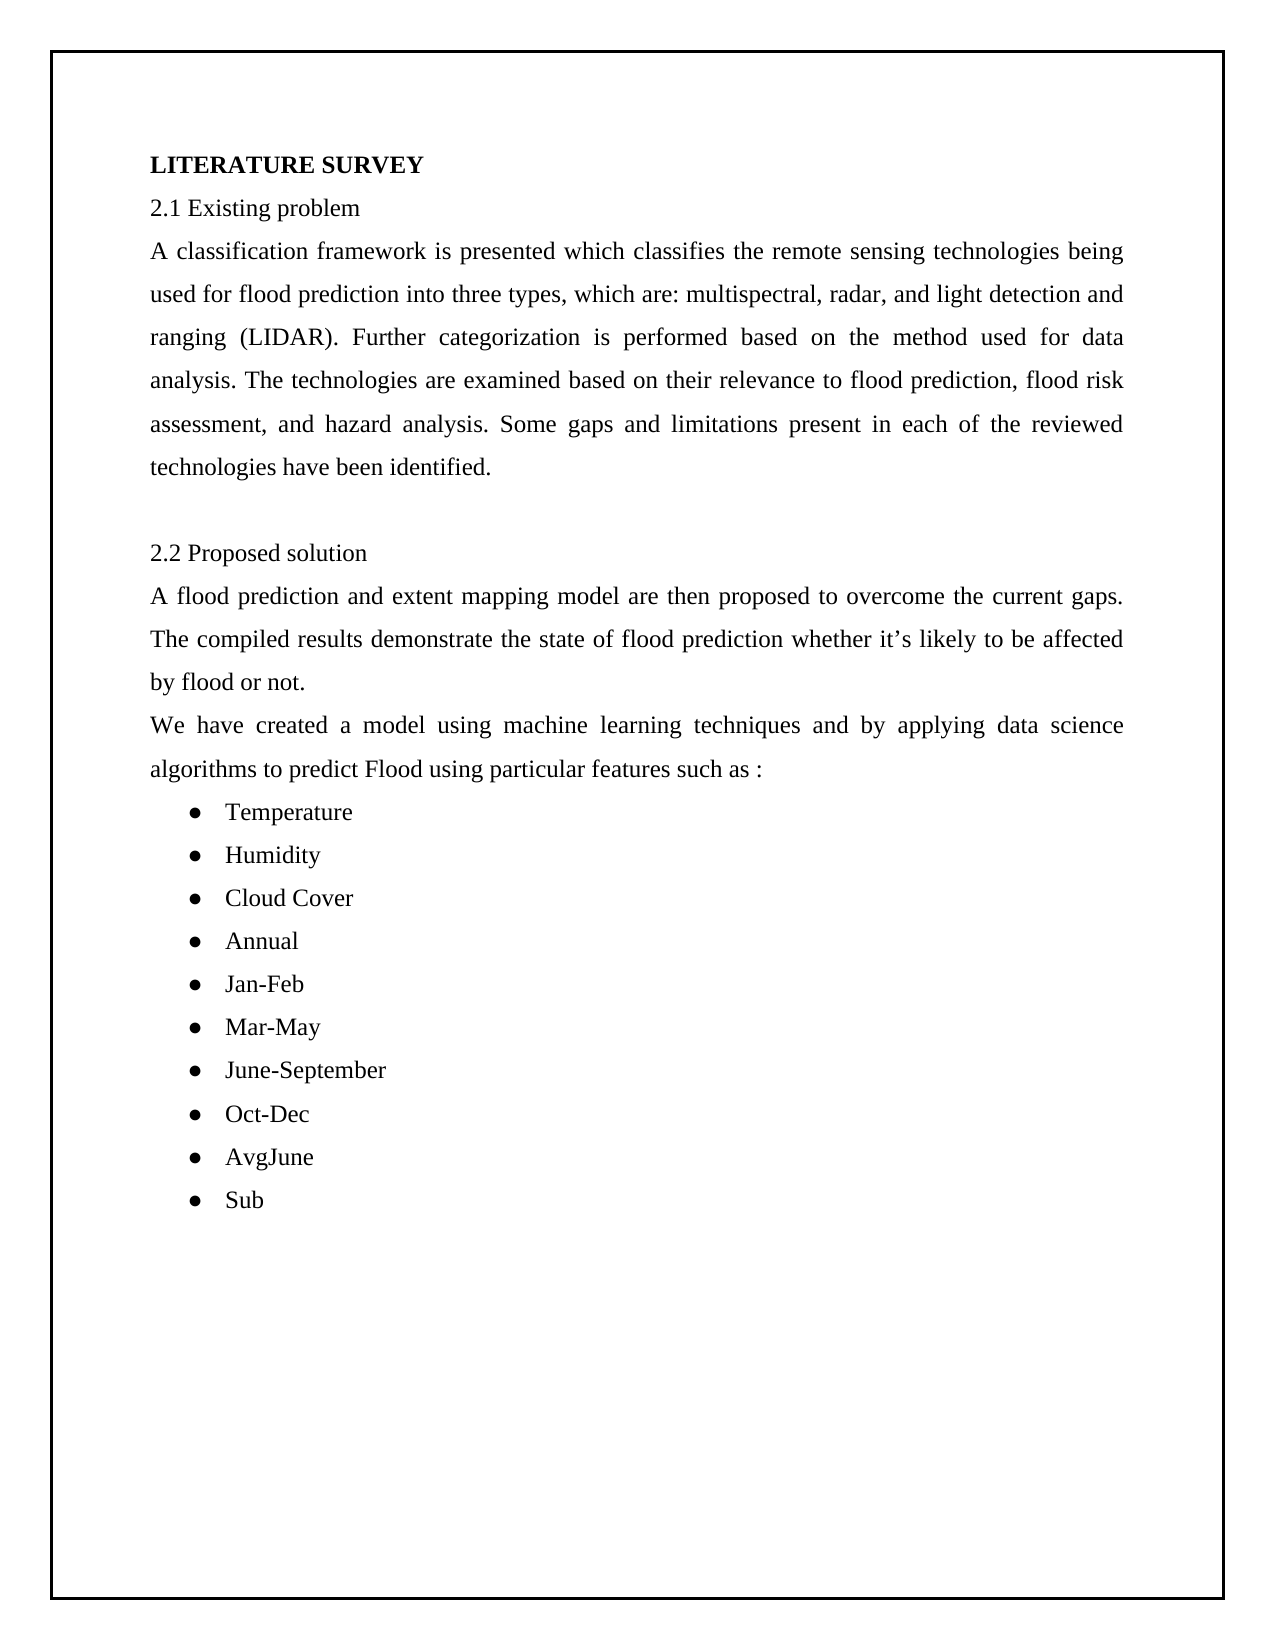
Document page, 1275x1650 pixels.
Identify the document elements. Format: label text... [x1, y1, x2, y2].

list Mar-May [187, 1012, 1125, 1041]
list Humidity [187, 840, 1125, 869]
list Jan-Feb [187, 969, 1125, 998]
list Cloud Cover [187, 883, 1125, 912]
list AvgJune [187, 1142, 1125, 1171]
text A classification framework is presented which classifies the remote sensing technologies being used for flood prediction into three types, which are: multispectral, radar, and light detection and ranging (LIDAR). Further categorization is performed based on the method used for data analysis. The technologies are examined based on their relevance to flood prediction, flood risk assessment, and hazard analysis. Some gaps and limitations present in each of the reviewed technologies have been identified. [150, 236, 1125, 481]
text A flood prediction and extent mapping model are then proposed to overcome the current gaps. The compiled results demonstrate the state of flood prediction whether it’s likely to be affected by flood or not. [150, 581, 1125, 696]
text We have created a model using machine learning techniques and by applying data science algorithms to predict Flood using particular features such as : [150, 711, 1125, 782]
text 2.1 Existing problem [150, 193, 1125, 222]
list Oct-Dec [187, 1099, 1125, 1127]
list Annual [187, 926, 1125, 955]
list Sub [187, 1185, 1125, 1214]
list Temperature [187, 797, 1125, 826]
text 2.2 Proposed solution [150, 538, 1125, 567]
list June-September [187, 1056, 1125, 1084]
text LITERATURE SURVEY [150, 150, 1125, 179]
